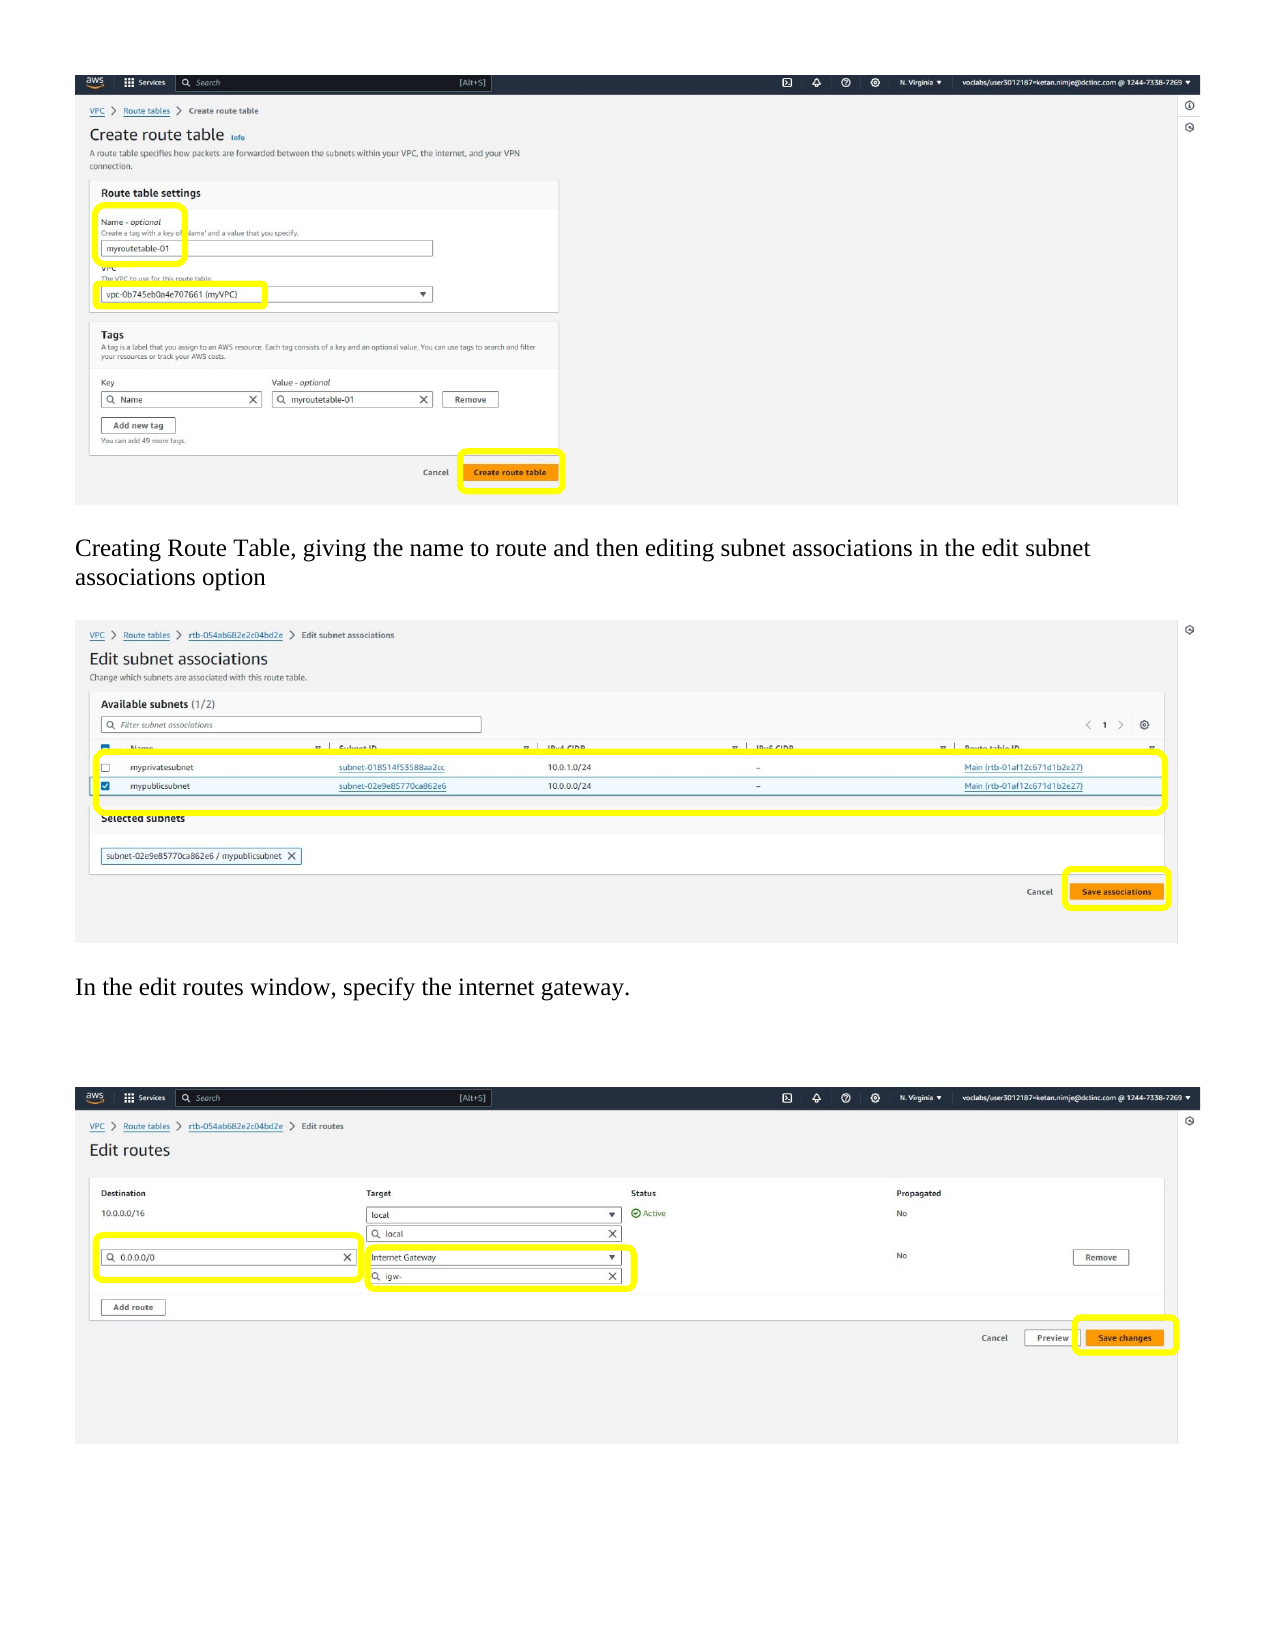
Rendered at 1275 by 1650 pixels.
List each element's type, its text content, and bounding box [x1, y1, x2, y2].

picture [75, 75, 1200, 505]
text Creating Route Table, giving the name to route and then editing subnet associations in the edit subnet associations option [75, 533, 1200, 591]
picture [75, 620, 1200, 943]
picture [75, 1087, 1200, 1444]
text In the edit routes window, specify the internet gateway. [75, 972, 1200, 1001]
